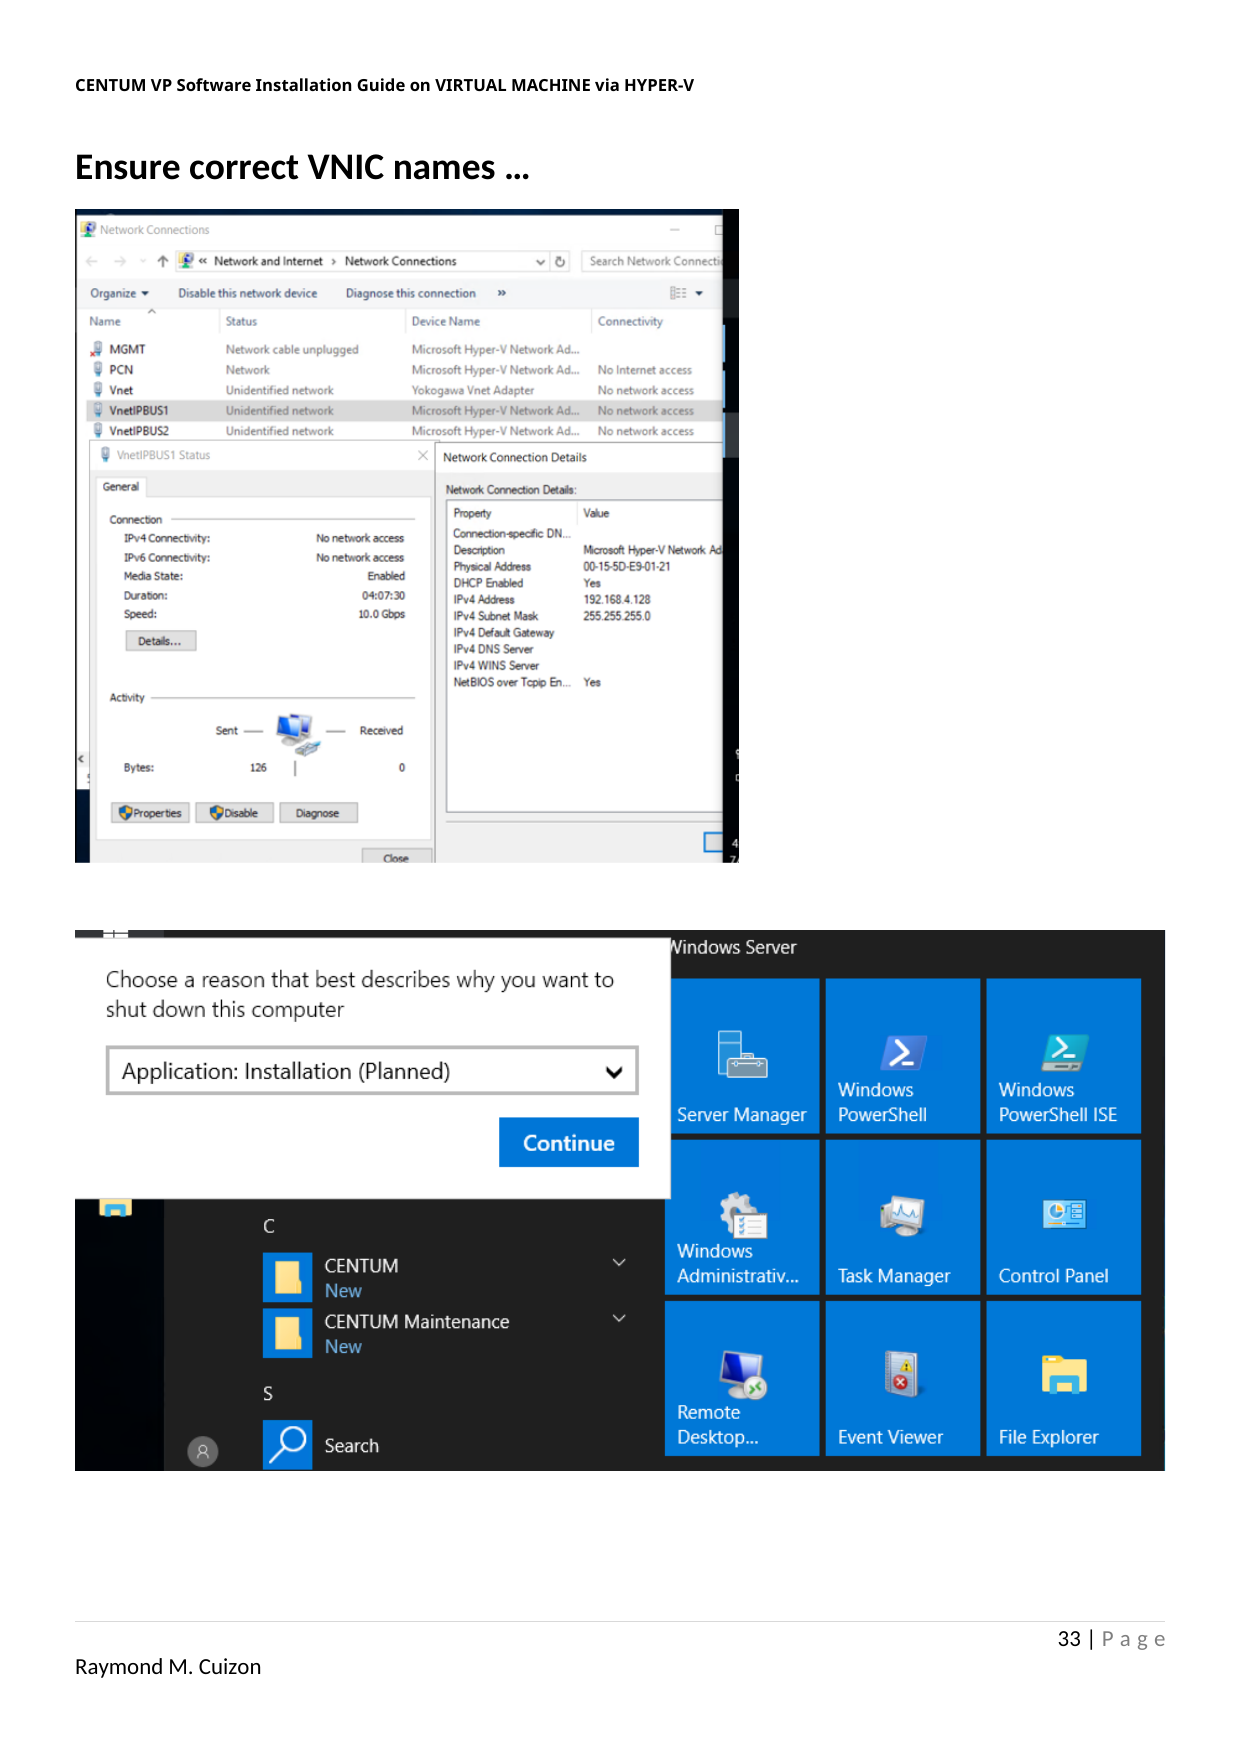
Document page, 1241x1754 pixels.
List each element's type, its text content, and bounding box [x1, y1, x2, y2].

picture [75, 930, 1166, 1471]
picture [75, 209, 739, 865]
text Ensure correct VNIC names … [75, 143, 1165, 189]
